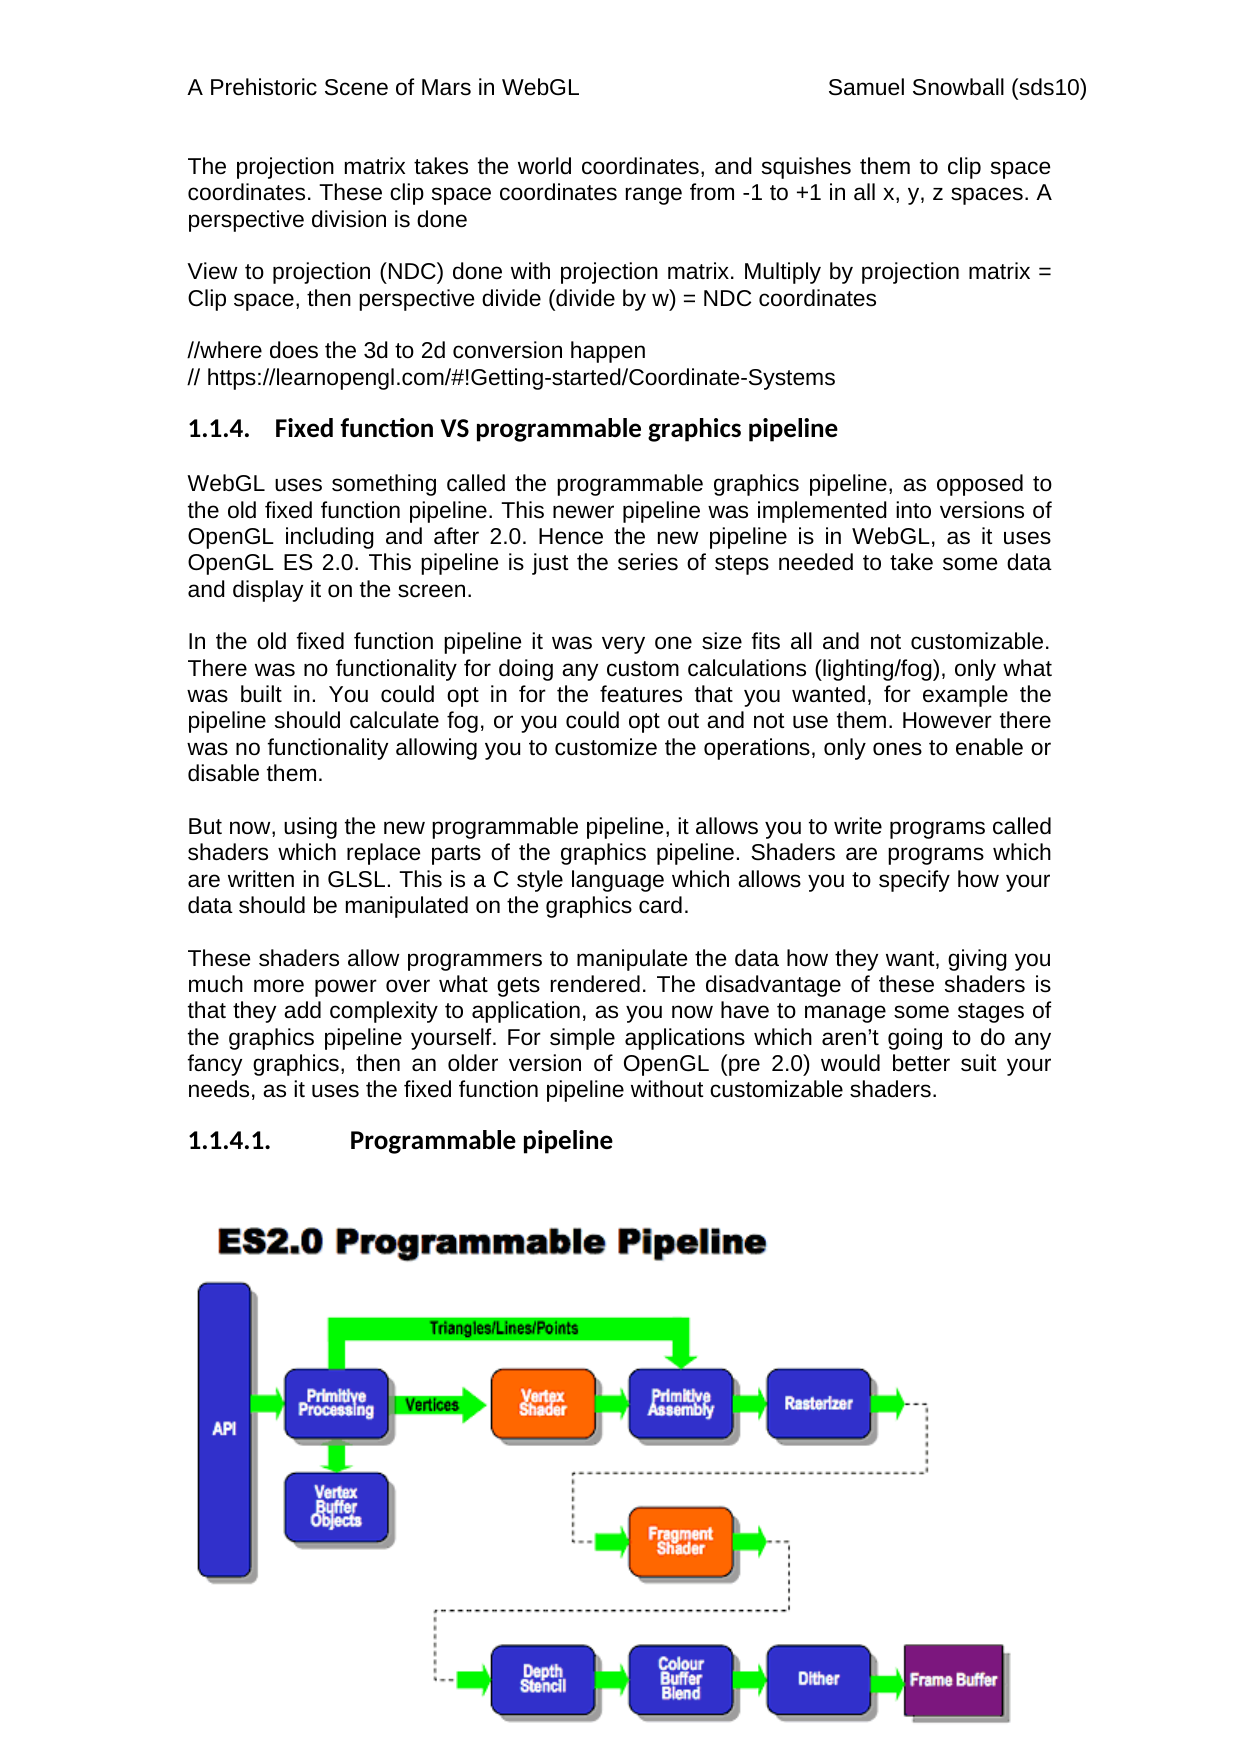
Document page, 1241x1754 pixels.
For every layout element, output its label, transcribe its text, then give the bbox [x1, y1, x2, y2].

text In the old fixed function pipeline it was very one size fits all and not customizable. There was no functionality for doing any custom calculations (lighting/fog), only what was built in. You could opt in for the features that you wanted, for example the pipeline should calculate fog, or you could opt out and not use them. However there was no functionality allowing you to customize the operations, only ones to enable or disable them. [187, 628, 1053, 786]
picture [174, 1199, 1033, 1749]
text These shaders allow programmers to manipulate the data how they want, giving you much more power over what gets rendered. The disadvantage of these shaders is that they add complexity to application, as you now have to manage some stages of the graphics pipeline yourself. For simple applications which aren’t going to do any fancy graphics, then an older version of OpenGL (pre 2.0) would better suit your needs, as it uses the fixed function pipeline without customizable shaders. [187, 944, 1053, 1103]
text // https://learnopengl.com/#!Getting-started/Coordinate-Systems [187, 364, 1053, 390]
subtitle 1.1.4.1. Programmable pipeline [187, 1123, 1053, 1157]
subtitle 1.1.4. Fixed function VS programmable graphics pipeline [187, 411, 1053, 444]
text //where does the 3d to 2d conversion happen [187, 337, 1053, 364]
text The projection matrix takes the world coordinates, and squishes them to clip space coordinates. These clip space coordinates range from -1 to +1 in all x, y, z spaces. A perspective division is done [187, 153, 1053, 232]
text WebGL uses something called the programmable graphics pipeline, as opposed to the old fixed function pipeline. This newer pipeline was implemented into versions of OpenGL including and after 2.0. Hence the new pipeline is in WebGL, as it uses OpenGL ES 2.0. This pipeline is just the series of steps needed to take some data and display it on the screen. [187, 470, 1053, 602]
text View to projection (NDC) done with projection matrix. Multiply by projection matrix = Clip space, then perspective divide (divide by w) = NDC coordinates [187, 258, 1053, 311]
text But now, using the new programmable pipeline, it allows you to write programs called shaders which replace parts of the graphics pipeline. Shaders are programs which are written in GLSL. This is a C style language which allows you to specify how your data should be manipulated on the graphics card. [187, 813, 1053, 918]
